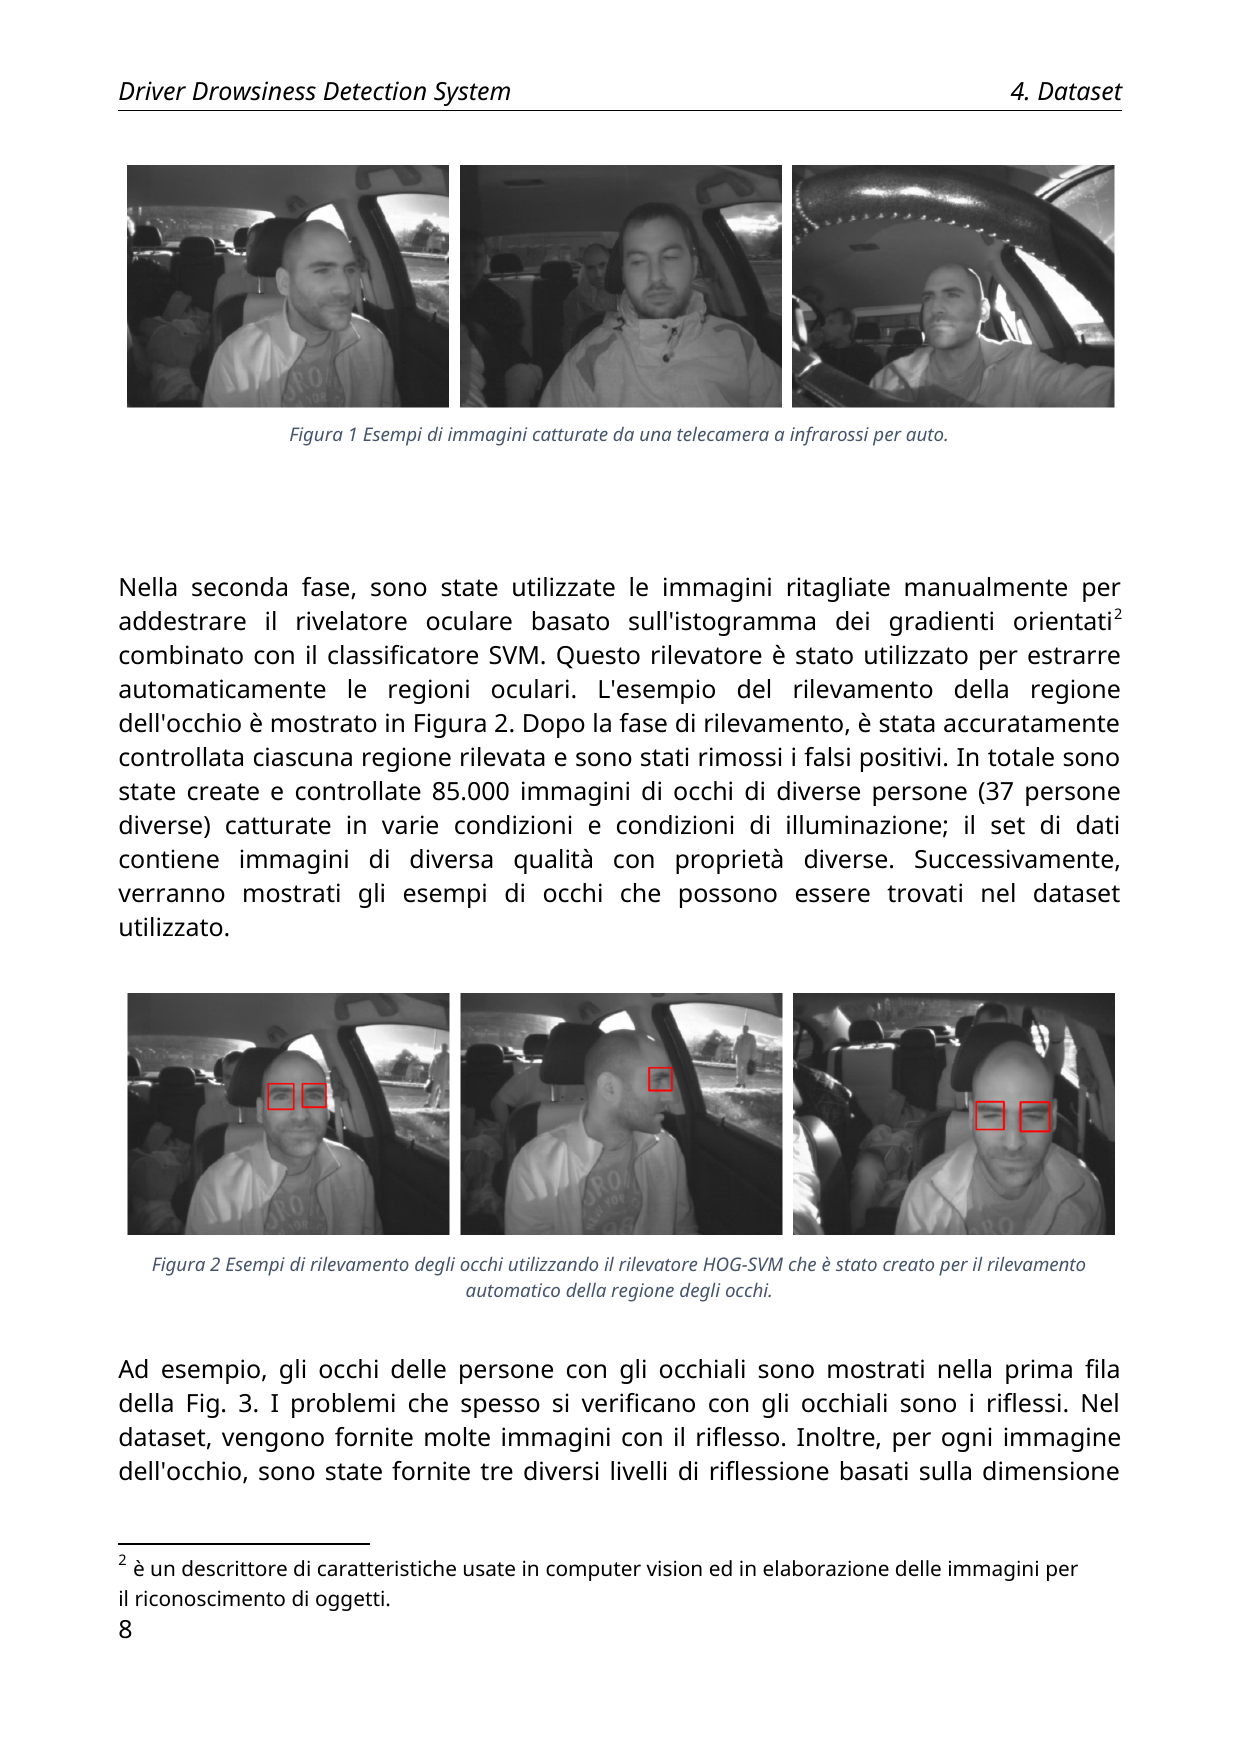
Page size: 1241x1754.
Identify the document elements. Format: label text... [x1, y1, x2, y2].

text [118, 1351, 1122, 1487]
picture [118, 978, 1122, 1252]
picture [118, 147, 1122, 421]
text Figura 2 Esempi di rilevamento degli occhi utilizzando il rilevatore HOG-SVM che è stato creato per il rilevamento automatico della regione degli occhi. [118, 1252, 1122, 1302]
text Figura 1 Esempi di immagini catturate da una telecamera a infrarossi per auto. [118, 421, 1122, 446]
text Nella seconda fase, sono state utilizzate le immagini ritagliate manualmente per addestrare il rivelatore oculare basato sull'istogramma dei gradienti orientati combinato con il classificatore SVM. Questo rilevatore è stato utilizzato per estrarre automaticamente le regioni oculari. L'esempio del rilevamento della regione dell'occhio è mostrato in Figura 2. Dopo la fase di rilevamento, è stata accuratamente controllata ciascuna regione rilevata e sono stati rimossi i falsi positivi. In totale sono state create e controllate 85.000 immagini di occhi di diverse persone (37 persone diverse) catturate in varie condizioni e condizioni di illuminazione; il set di dati contiene immagini di diversa qualità con proprietà diverse. Successivamente, verranno mostrati gli esempi di occhi che possono essere trovati nel dataset utilizzato. [118, 569, 1122, 944]
